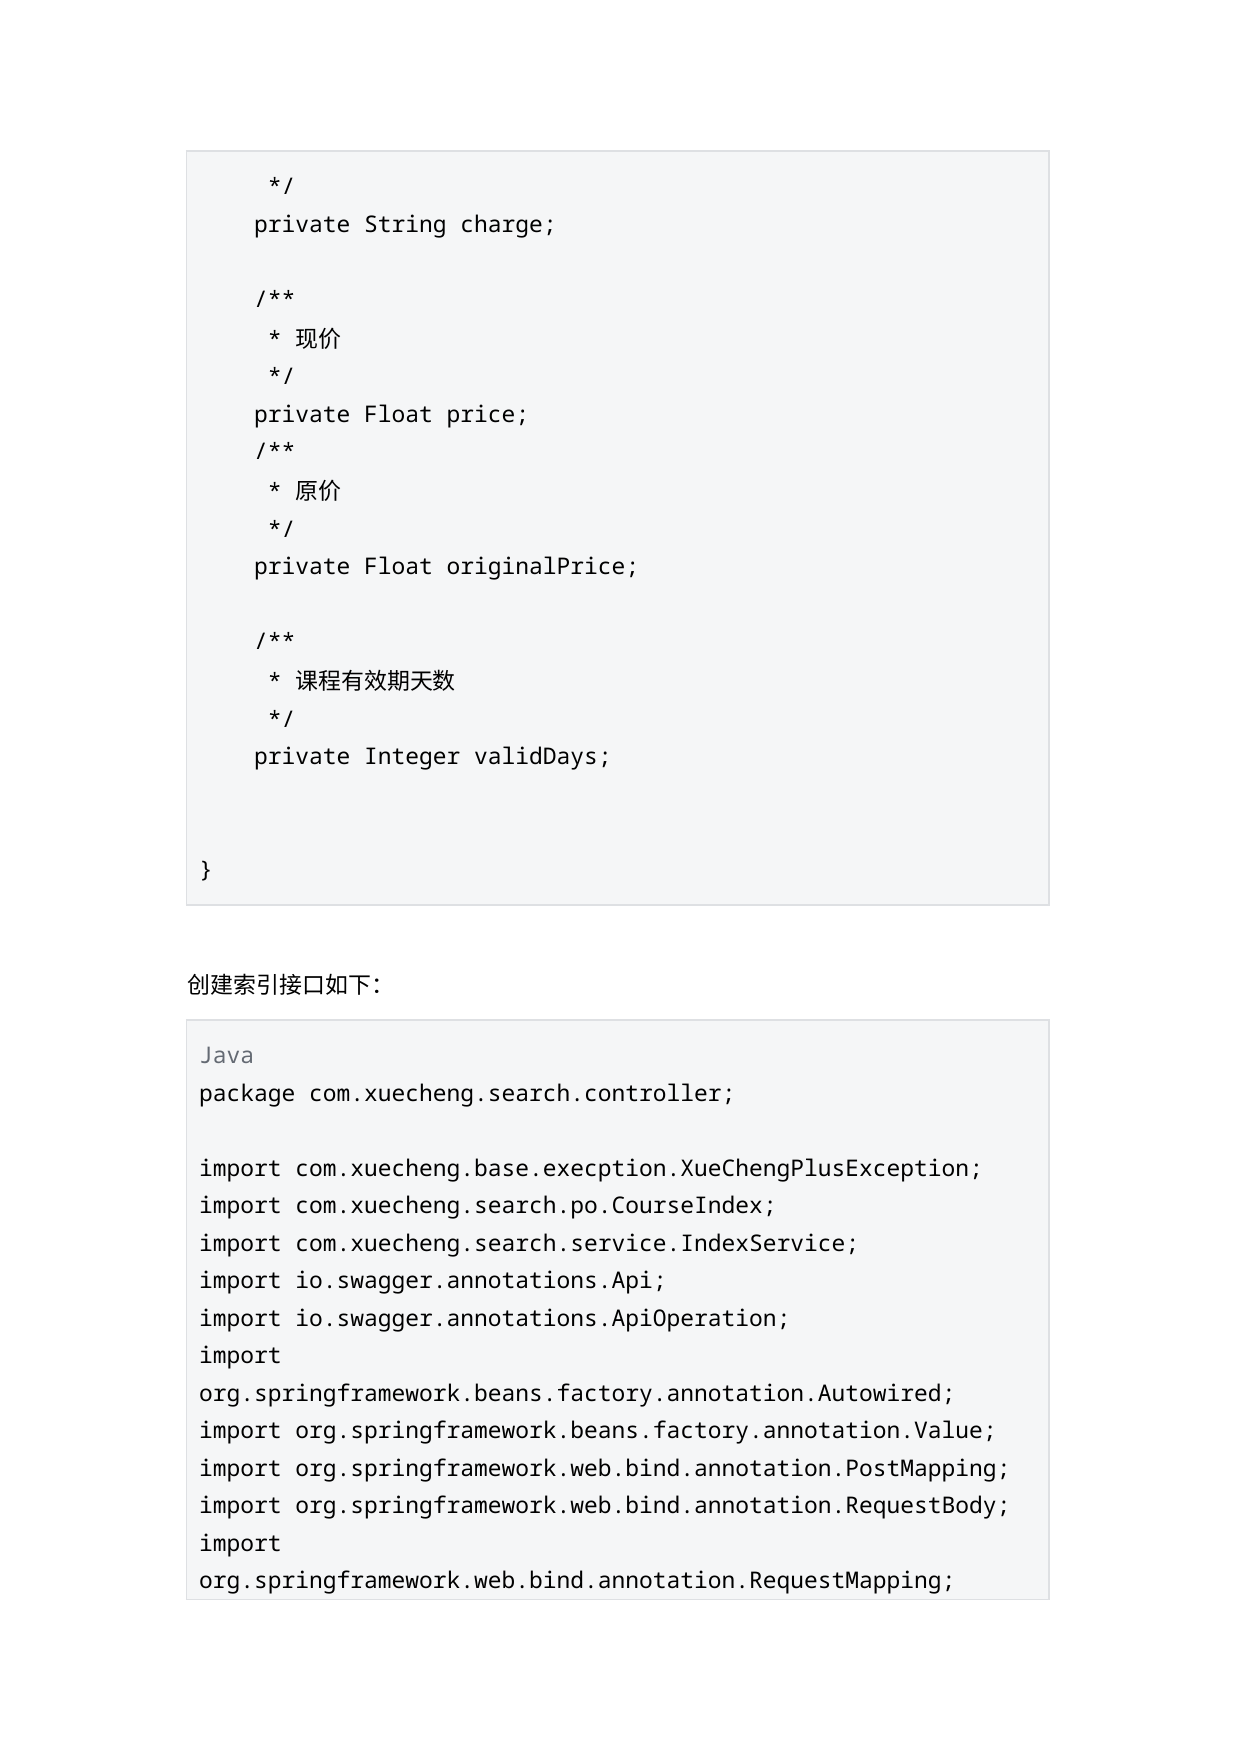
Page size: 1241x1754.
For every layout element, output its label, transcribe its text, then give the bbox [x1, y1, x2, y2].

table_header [187, 152, 1048, 904]
text 创建索引接口如下： [187, 967, 1053, 1000]
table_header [187, 1021, 1048, 1599]
